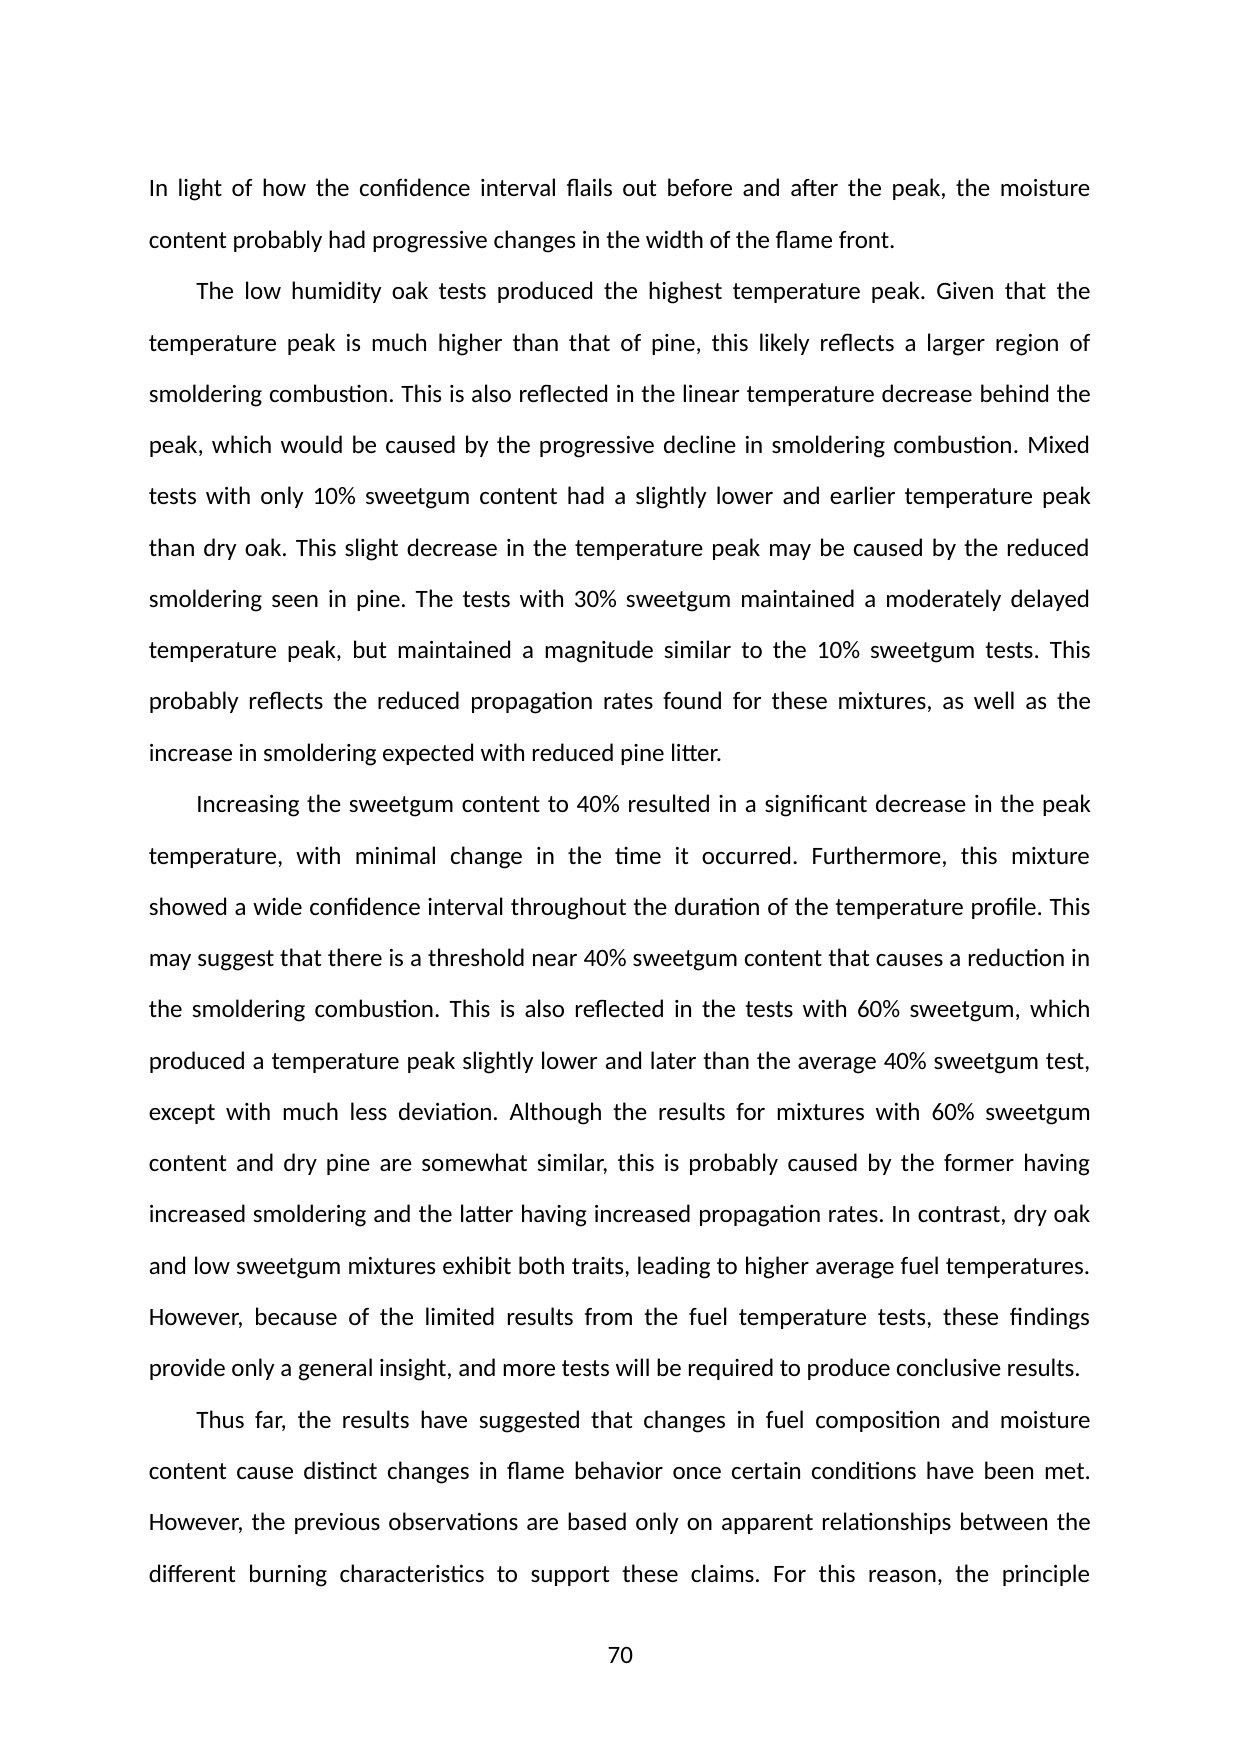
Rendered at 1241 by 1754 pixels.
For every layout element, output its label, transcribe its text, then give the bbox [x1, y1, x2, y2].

text The low humidity oak tests produced the highest temperature peak. Given that the temperature peak is much higher than that of pine, this likely reflects a larger region of smoldering combustion. This is also reflected in the linear temperature decrease behind the peak, which would be caused by the progressive decline in smoldering combustion. Mixed tests with only 10% sweetgum content had a slightly lower and earlier temperature peak than dry oak. This slight decrease in the temperature peak may be caused by the reduced smoldering seen in pine. The tests with 30% sweetgum maintained a moderately delayed temperature peak, but maintained a magnitude similar to the 10% sweetgum tests. This probably reflects the reduced propagation rates found for these mixtures, as well as the increase in smoldering expected with reduced pine litter. [148, 276, 1092, 767]
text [148, 1404, 1092, 1588]
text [148, 172, 1092, 254]
text Increasing the sweetgum content to 40% resulted in a significant decrease in the peak temperature, with minimal change in the time it occurred. Furthermore, this mixture showed a wide confidence interval throughout the duration of the temperature profile. This may suggest that there is a threshold near 40% sweetgum content that causes a reduction in the smoldering combustion. This is also reflected in the tests with 60% sweetgum, which produced a temperature peak slightly lower and later than the average 40% sweetgum test, except with much less deviation. Although the results for mixtures with 60% sweetgum content and dry pine are somewhat similar, this is probably caused by the former having increased smoldering and the latter having increased propagation rates. In contrast, dry oak and low sweetgum mixtures exhibit both traits, leading to higher average fuel temperatures. However, because of the limited results from the fuel temperature tests, these findings provide only a general insight, and more tests will be required to produce conclusive results. [148, 788, 1092, 1383]
